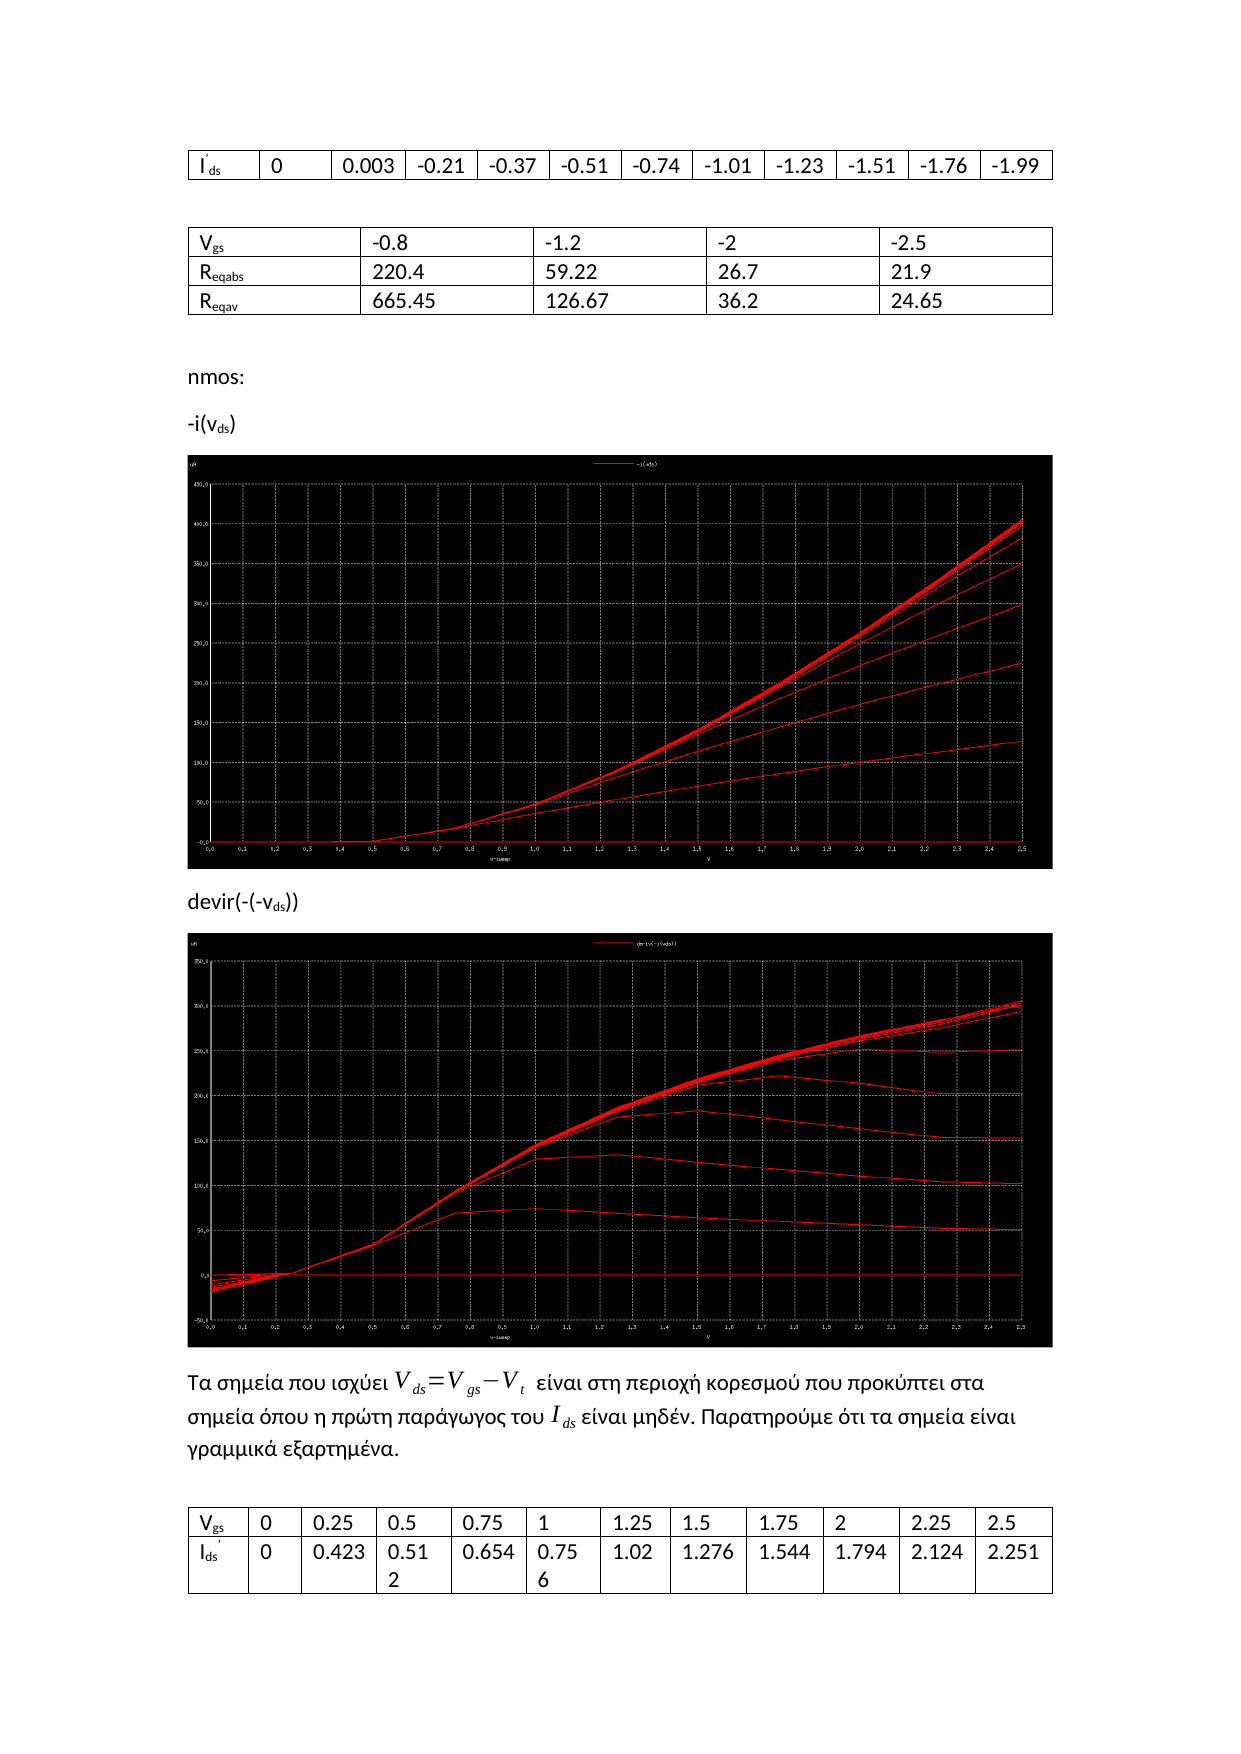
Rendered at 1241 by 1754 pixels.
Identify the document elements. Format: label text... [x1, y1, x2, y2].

table_cell -0.51 [550, 151, 621, 179]
table_cell 2.251 [976, 1537, 1052, 1593]
table_cell 0.423 [302, 1537, 376, 1593]
table_cell -1.01 [693, 151, 764, 179]
table_header 0.5 [377, 1508, 451, 1536]
table_header 0.25 [302, 1508, 376, 1536]
table_header -1.2 [534, 228, 706, 256]
table_cell 0 [249, 1537, 301, 1593]
table_cell -0.37 [478, 151, 549, 179]
text Τα σημεία που ισχύει είναι στη περιοχή κορεσμού που προκύπτει στα σημεία όπου η πρώτη παράγωγος του είναι μηδέν. Παρατηρούμε ότι τα σημεία είναι γραμμικά εξαρτημένα. [187, 1367, 1053, 1462]
table_cell 220.4 [361, 257, 533, 285]
table_cell -1.23 [765, 151, 836, 179]
table_cell -1.51 [837, 151, 908, 179]
table_header 2.5 [976, 1508, 1052, 1536]
table_cell 2.124 [900, 1537, 975, 1593]
table_cell 21.9 [880, 257, 1052, 285]
table_header -2 [707, 228, 879, 256]
table_header 0 [249, 1508, 301, 1536]
table_cell Reqabs [189, 257, 360, 285]
table_cell 1.544 [747, 1537, 823, 1593]
table_header 1.5 [671, 1508, 746, 1536]
table_cell 1.794 [824, 1537, 899, 1593]
table_cell 1.276 [671, 1537, 746, 1593]
table_header 2.25 [900, 1508, 975, 1536]
table_cell -0.74 [622, 151, 692, 179]
table_cell I’ds [189, 151, 259, 179]
table_cell 1.02 [601, 1537, 670, 1593]
text -i(vds) [187, 409, 1053, 437]
table_cell 24.65 [880, 286, 1052, 314]
table_header 0.75 [452, 1508, 526, 1536]
table_header -2.5 [880, 228, 1052, 256]
table_header 2 [824, 1508, 899, 1536]
table_cell -0.21 [406, 151, 477, 179]
table_header -0.8 [361, 228, 533, 256]
text nmos: [187, 362, 1053, 390]
table_cell 0.756 [527, 1537, 600, 1593]
table_cell 0.512 [377, 1537, 451, 1593]
table_cell 36.2 [707, 286, 879, 314]
table_cell 126.67 [534, 286, 706, 314]
table_cell -1.99 [981, 151, 1052, 179]
table_header Vgs [189, 228, 360, 256]
table_header Vgs [189, 1508, 248, 1536]
table_header 1 [527, 1508, 600, 1536]
table_cell 26.7 [707, 257, 879, 285]
table_header 1.25 [601, 1508, 670, 1536]
table_cell -1.76 [909, 151, 980, 179]
table_cell 59.22 [534, 257, 706, 285]
text devir(-(-vds)) [187, 887, 1053, 915]
table_cell Ids’ [189, 1537, 248, 1593]
table_cell 0 [260, 151, 331, 179]
table_cell 0.003 [332, 151, 405, 179]
table_cell 0.654 [452, 1537, 526, 1593]
table_cell Reqav [189, 286, 360, 314]
table_cell 665.45 [361, 286, 533, 314]
table_header 1.75 [747, 1508, 823, 1536]
